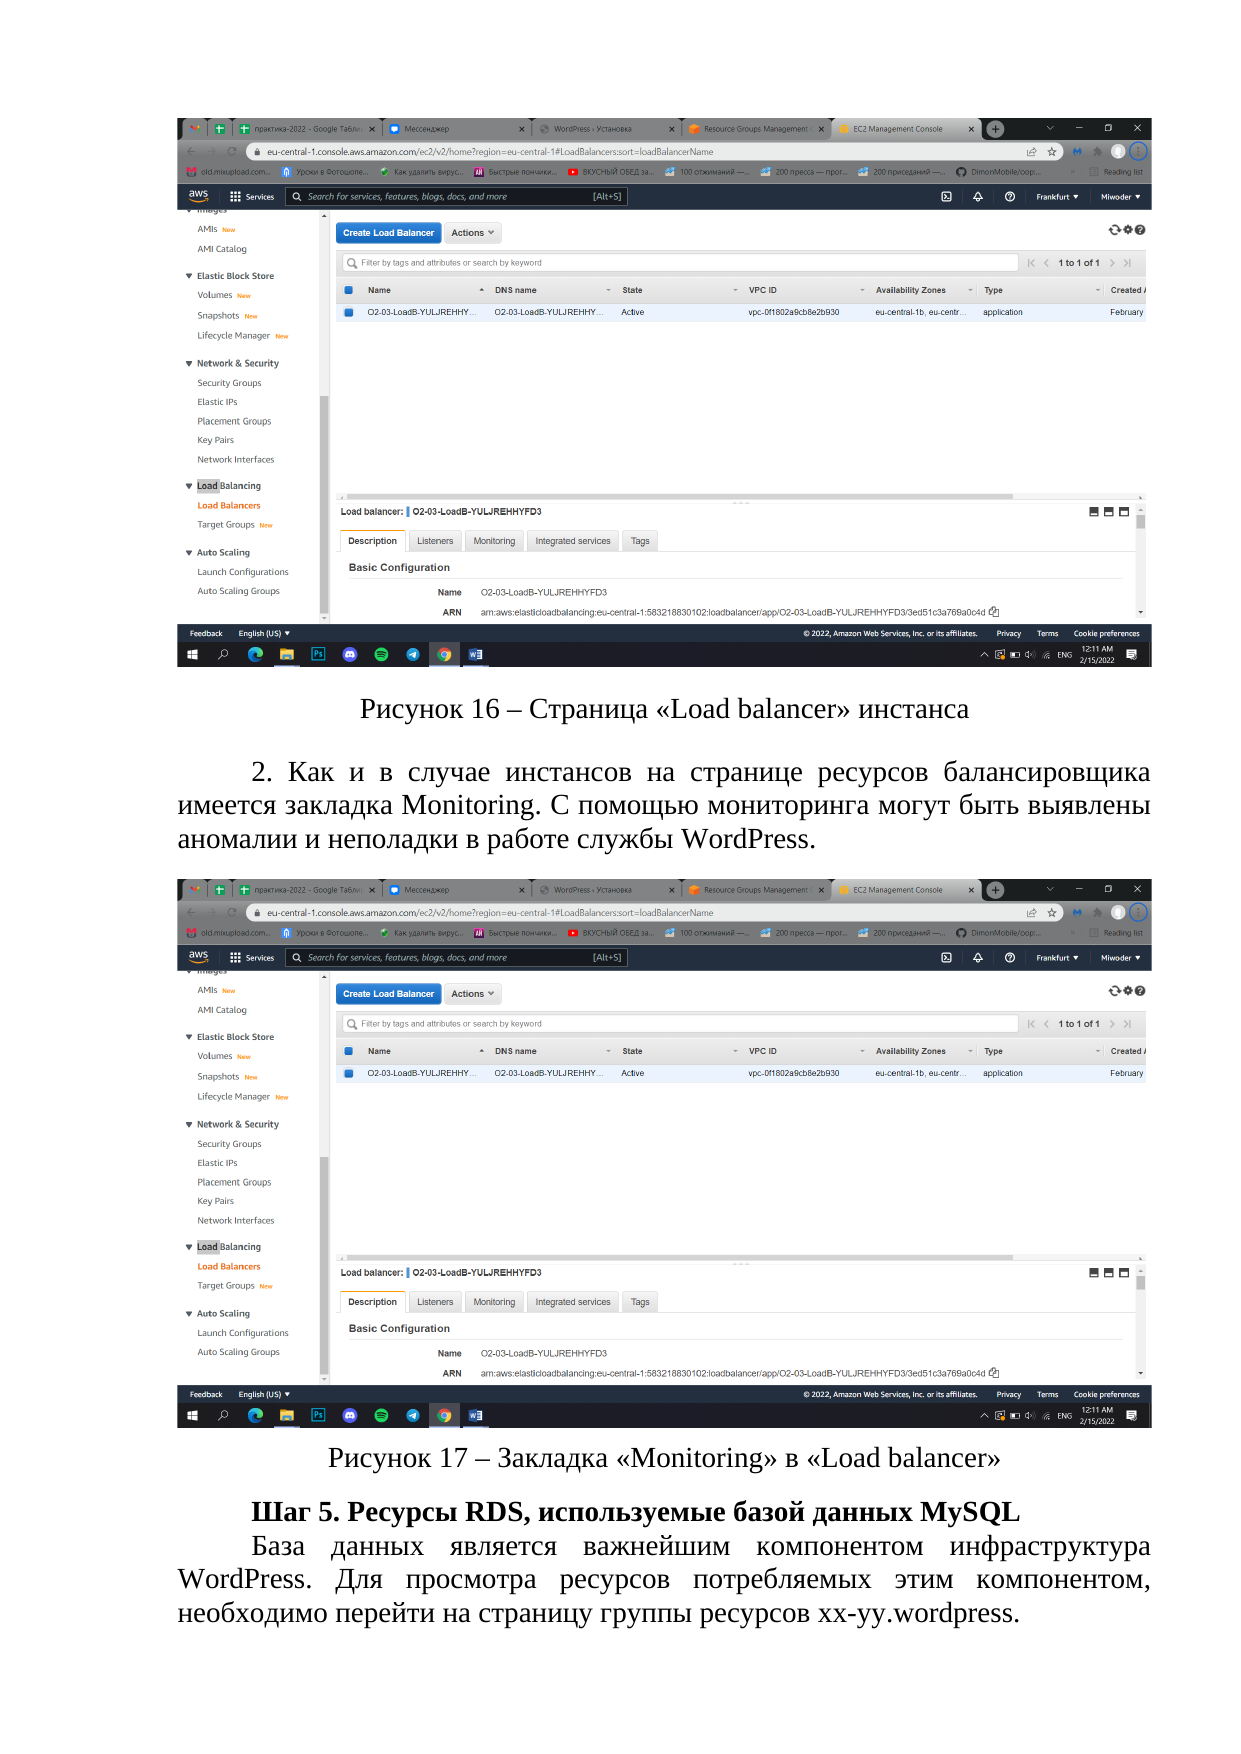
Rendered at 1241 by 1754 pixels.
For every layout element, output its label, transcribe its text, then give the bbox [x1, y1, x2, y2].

text Рисунок 17 – Закладка «Monitoring» в «Load balancer» [177, 1440, 1152, 1474]
text Рисунок 16 – Страница «Load balancer» инстанса [177, 691, 1152, 725]
subtitle Шаг 5. Ресурсы RDS, используемые базой данных MySQL [177, 1494, 1152, 1528]
picture [177, 118, 1152, 667]
text 2. Как и в случае инстансов на странице ресурсов балансировщика имеется закладка Monitoring. С помощью мониторинга могут быть выявлены аномалии и неполадки в работе службы WordPress. [177, 754, 1152, 854]
text База данных является важнейшим компонентом инфраструктура WordPress. Для просмотра ресурсов потребляемых этим компонентом, необходимо перейти на страницу группы ресурсов xx-yy.wordpress. [177, 1528, 1152, 1629]
picture [177, 879, 1152, 1428]
